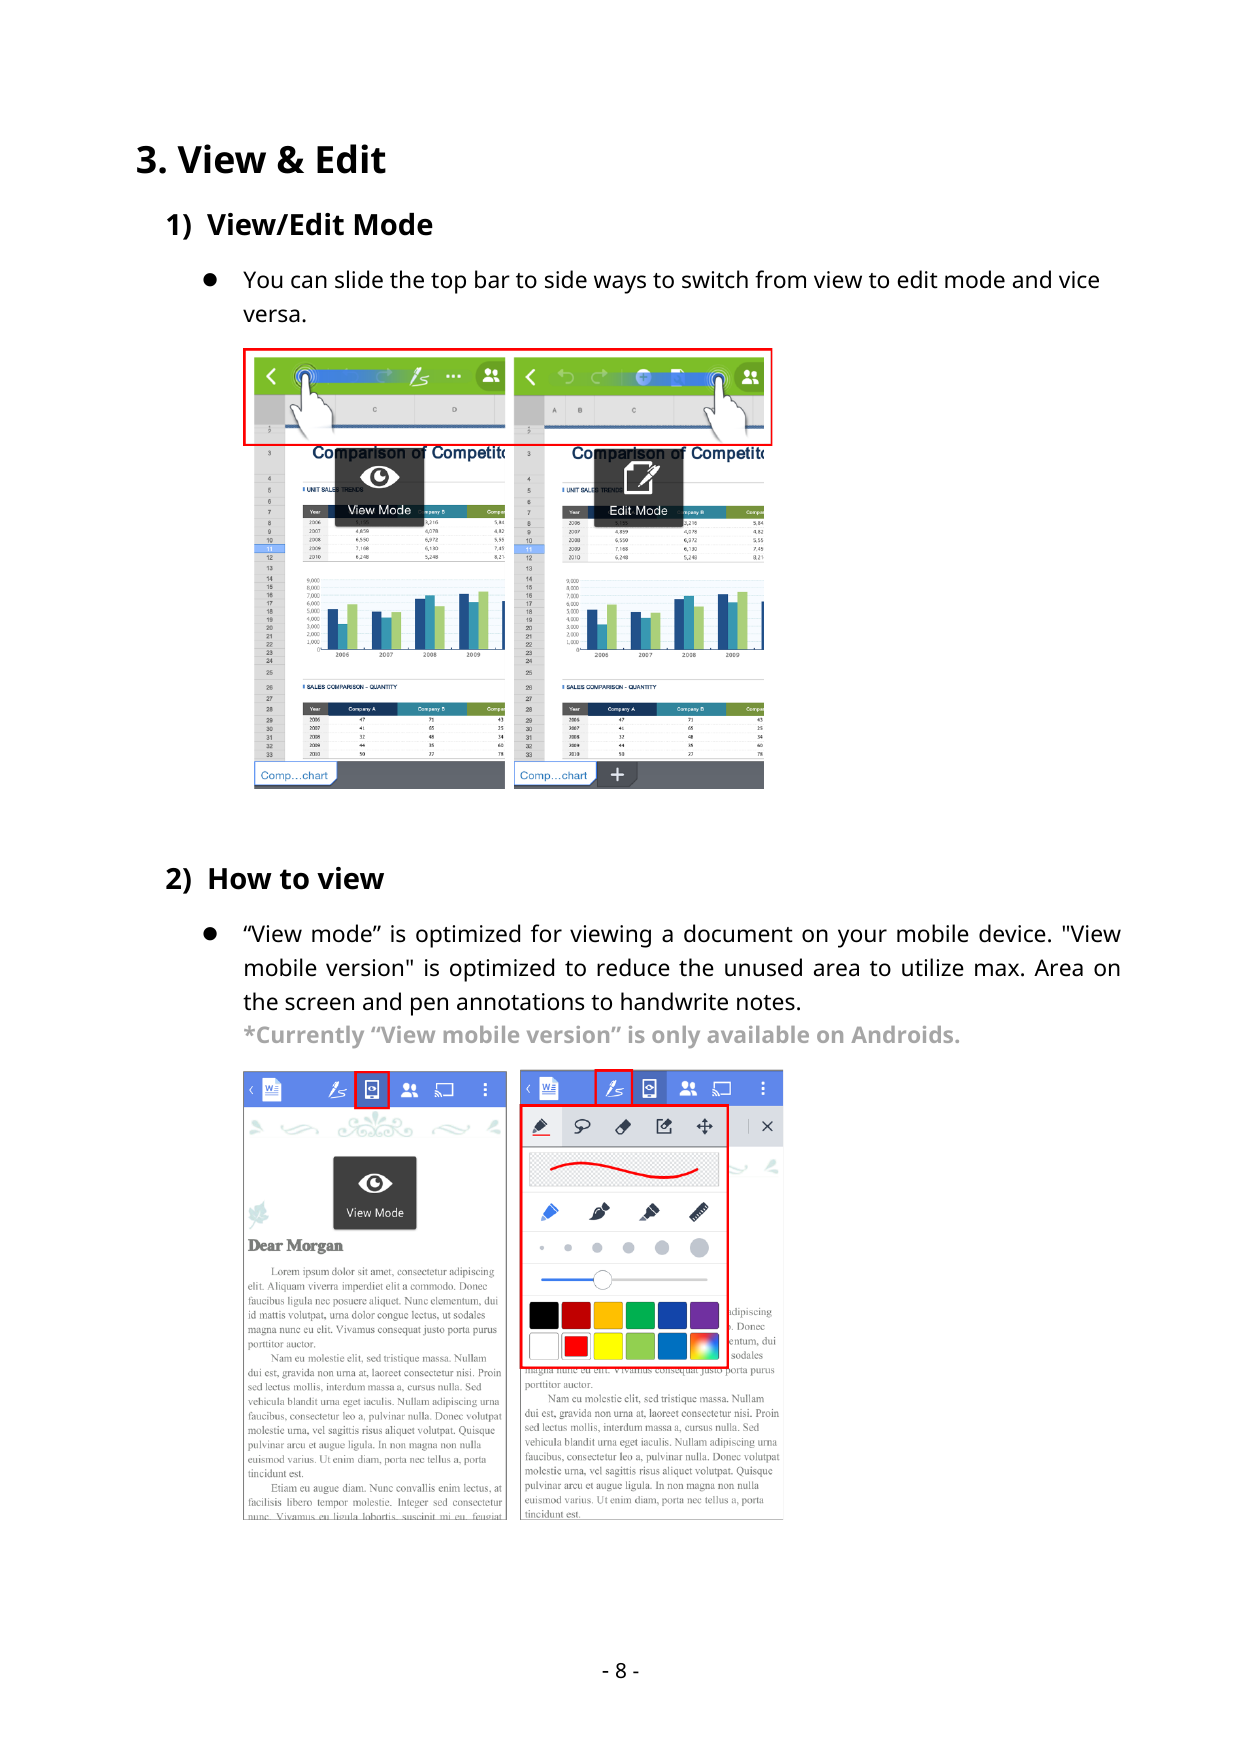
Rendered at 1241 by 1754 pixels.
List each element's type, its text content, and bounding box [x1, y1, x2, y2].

list How to view [165, 858, 1122, 898]
list View/Edit Mode [165, 205, 1122, 244]
picture [243, 1069, 784, 1520]
list You can slide the top bar to side ways to switch from view to edit mode and vice versa. [201, 264, 1122, 329]
list “View mode” is optimized for viewing a document on your mobile device. "View mobile version" is optimized to reduce the unused area to utilize max. Area on the screen and pen annotations to handwrite notes. *Currently “View mobile version” is only available on Androids. [201, 918, 1122, 1050]
list View & Edit [136, 133, 1122, 184]
picture [243, 348, 773, 789]
